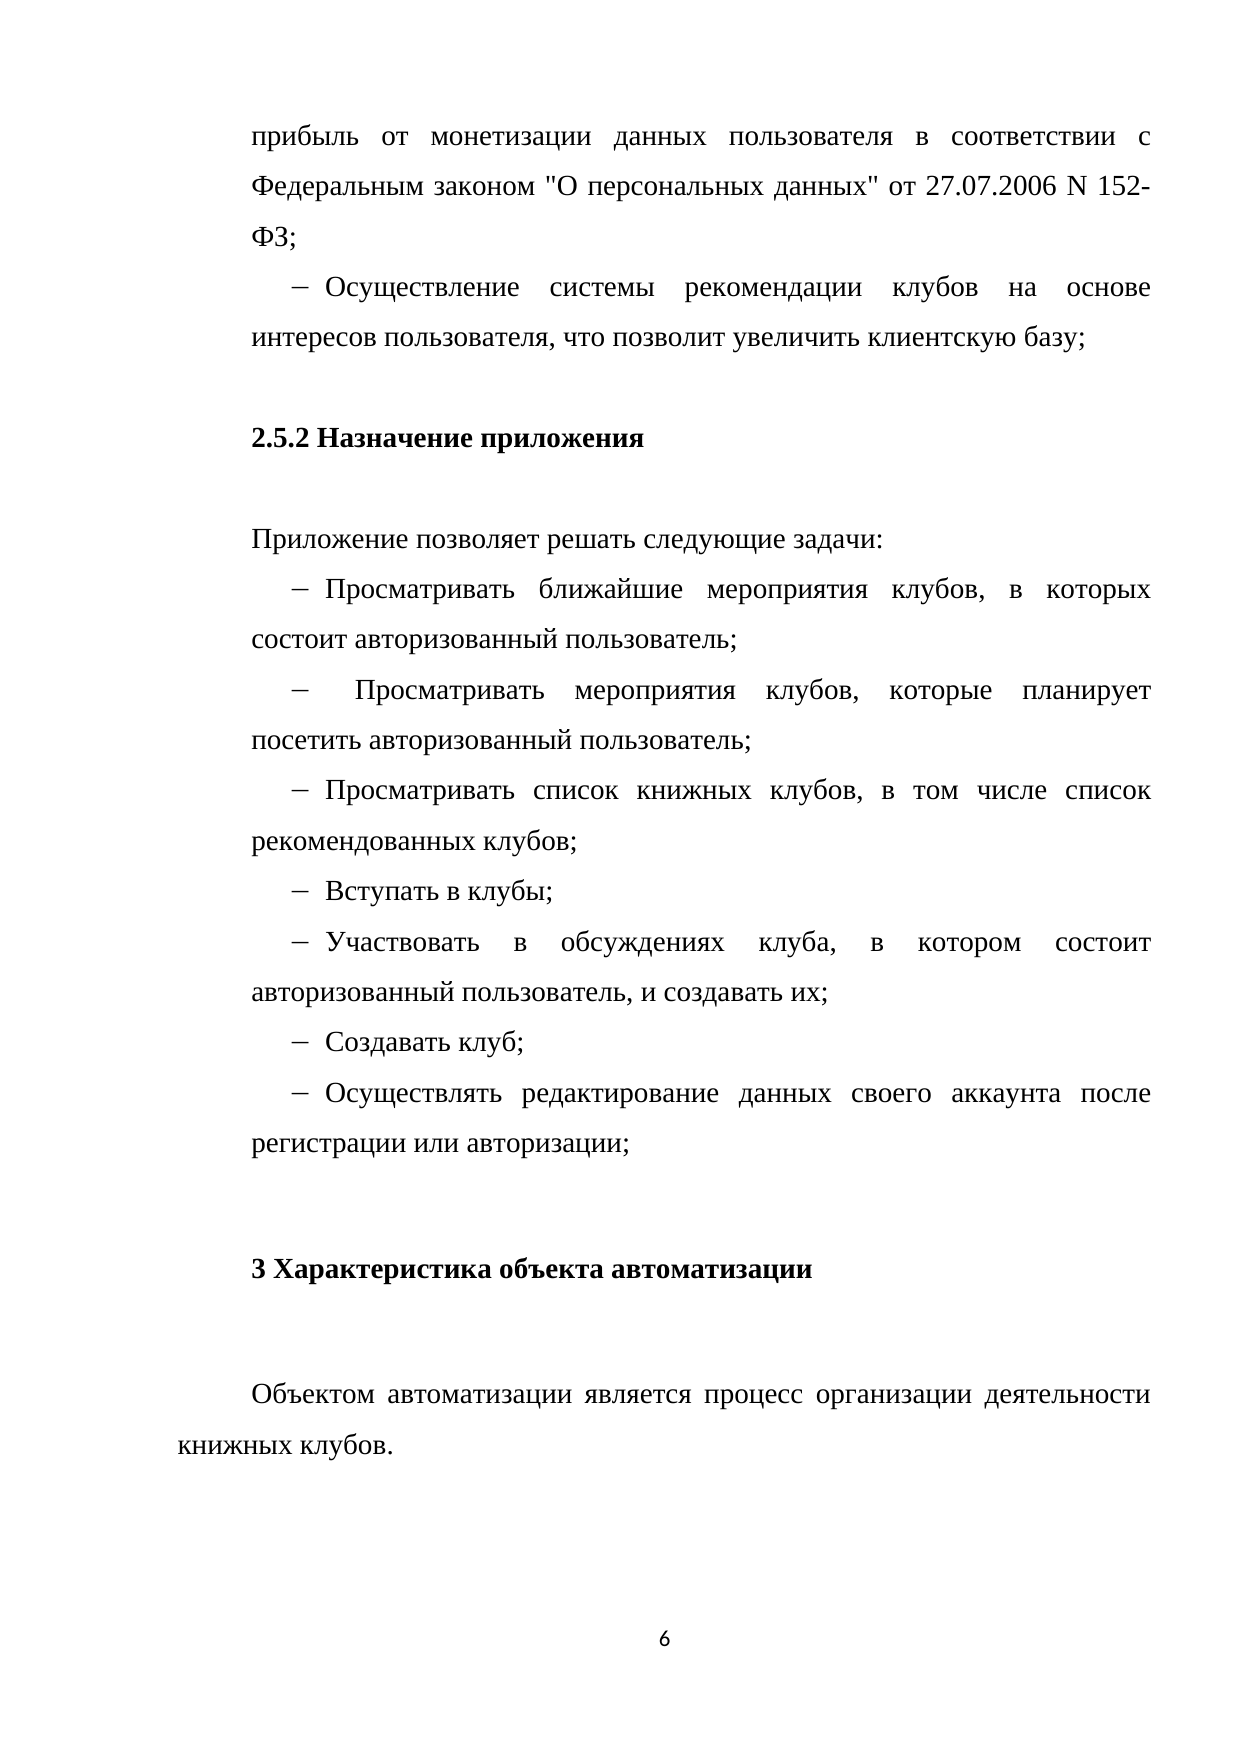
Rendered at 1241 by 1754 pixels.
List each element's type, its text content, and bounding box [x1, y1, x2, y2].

text Назначение приложения [215, 420, 1152, 454]
text Участвовать в обсуждениях клуба, в котором состоит авторизованный пользователь, и создавать их; [251, 924, 1152, 1008]
text Просматривать список книжных клубов, в том числе список рекомендованных клубов; [251, 772, 1152, 856]
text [251, 118, 1152, 252]
text Вступать в клубы; [251, 873, 1152, 907]
text Просматривать мероприятия клубов, которые планирует посетить авторизованный пользователь; [251, 672, 1152, 756]
text Просматривать ближайшие мероприятия клубов, в которых состоит авторизованный пользователь; [251, 571, 1152, 655]
text Характеристика объекта автоматизации [215, 1251, 1152, 1284]
text Создавать клуб; [251, 1024, 1152, 1058]
text Объектом автоматизации является процесс организации деятельности книжных клубов. [177, 1376, 1152, 1460]
text Приложение позволяет решать следующие задачи: [177, 521, 1152, 554]
text Осуществление системы рекомендации клубов на основе интересов пользователя, что позволит увеличить клиентскую базу; [251, 269, 1152, 353]
text Осуществлять редактирование данных своего аккаунта после регистрации или авторизации; [251, 1075, 1152, 1159]
